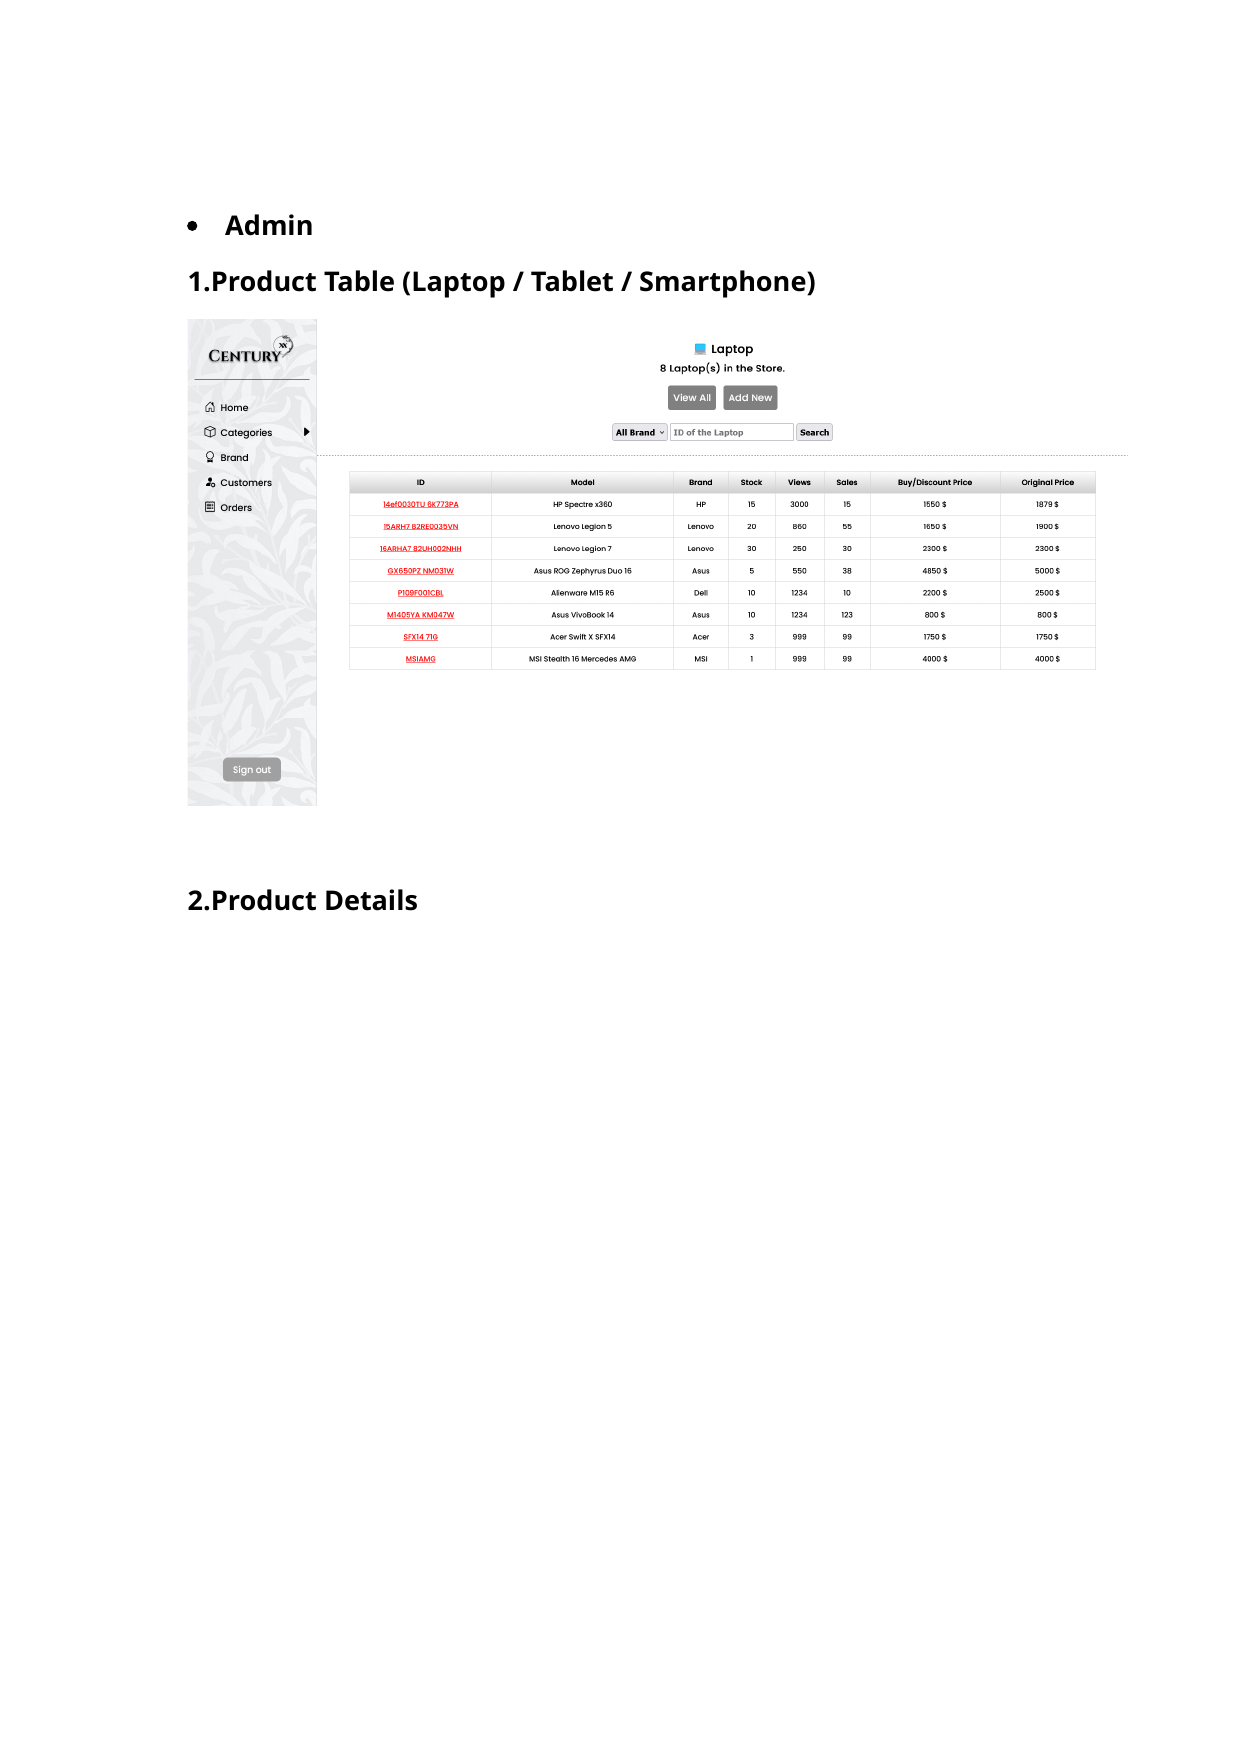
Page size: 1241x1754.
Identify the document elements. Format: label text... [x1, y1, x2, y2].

text 2.Product Details [187, 881, 1090, 918]
picture [187, 319, 1128, 806]
list Admin [187, 206, 1090, 243]
text 1.Product Table (Laptop / Tablet / Smartphone) [187, 263, 1090, 300]
